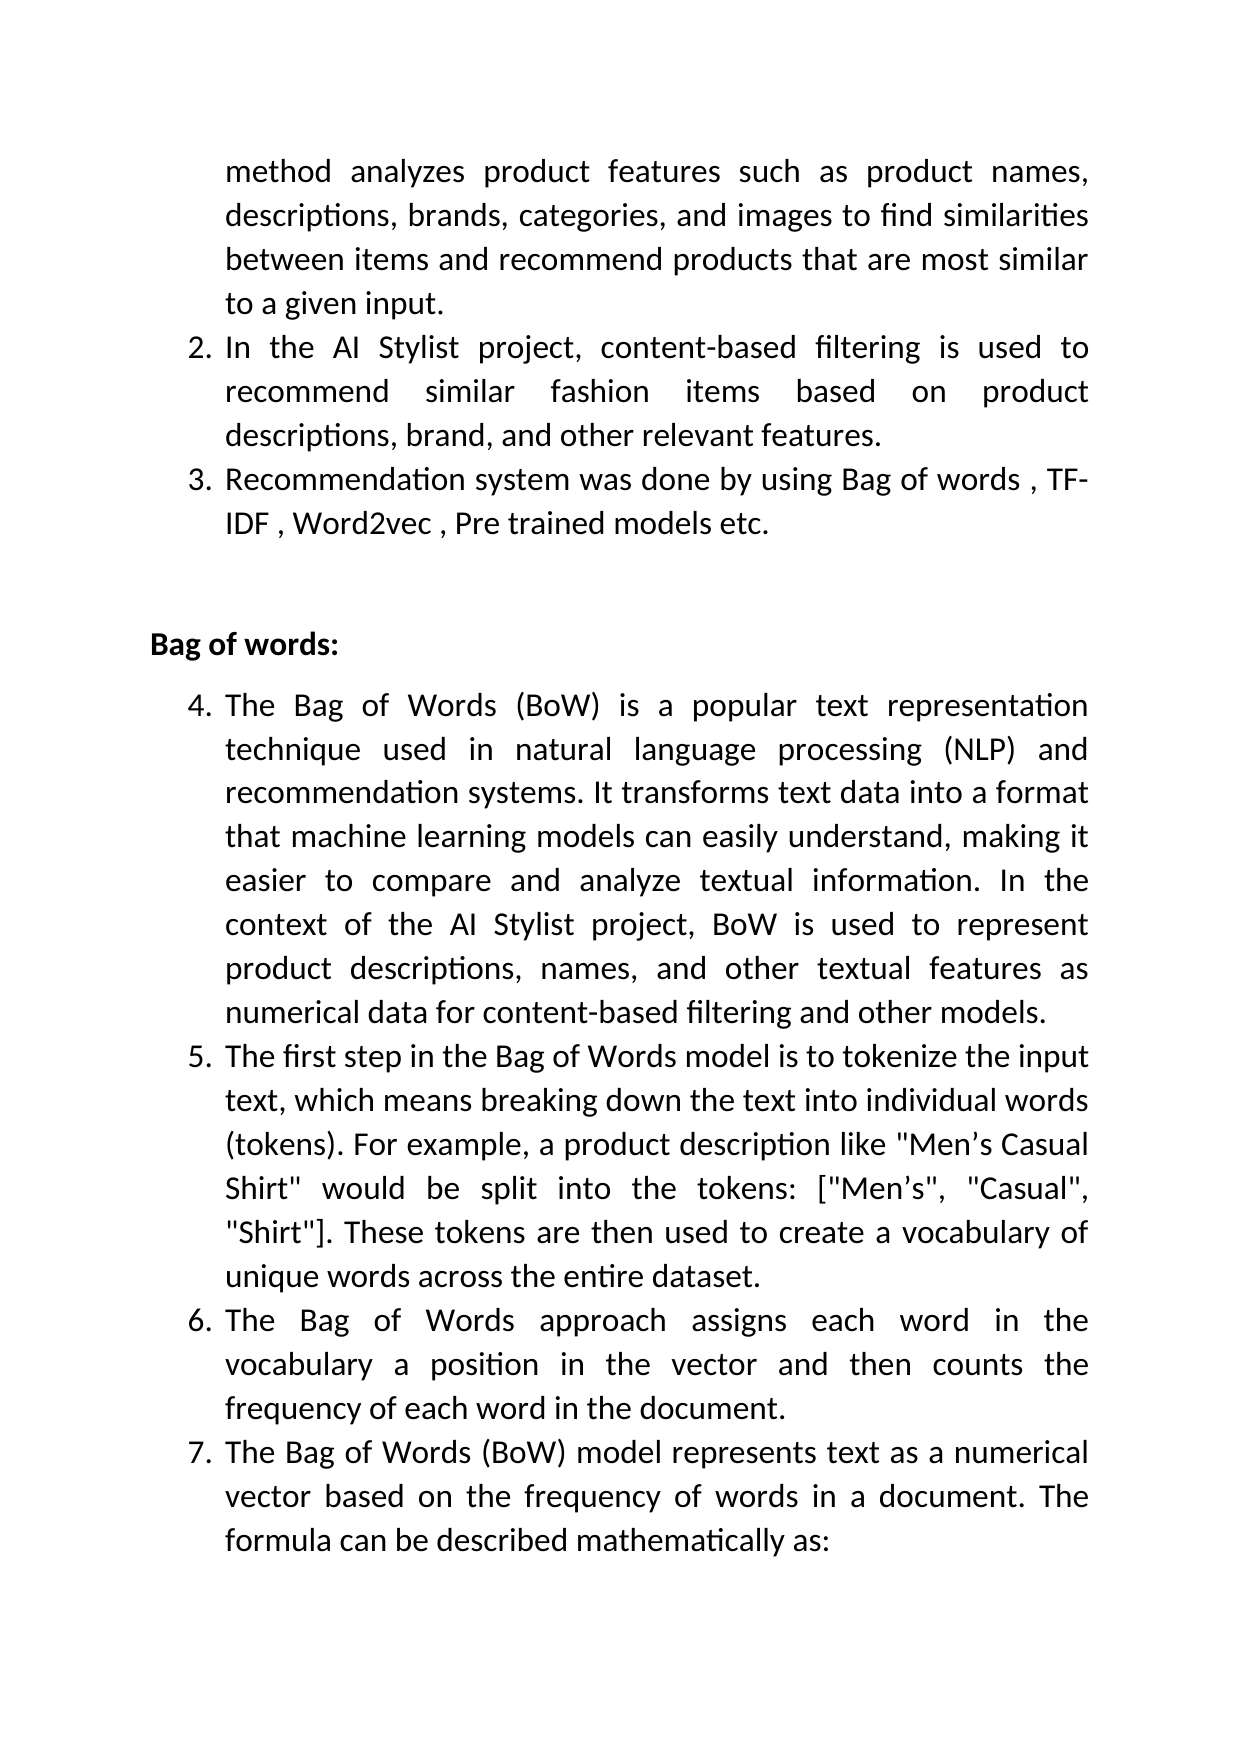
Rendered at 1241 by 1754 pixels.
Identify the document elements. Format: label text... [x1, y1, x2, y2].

list The Bag of Words (BoW) model represents text as a numerical vector based on the frequency of words in a document. The formula can be described mathematically as: [187, 1431, 1090, 1559]
text Bag of words: [150, 623, 1090, 664]
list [187, 150, 1090, 323]
list In the AI Stylist project, content-based filtering is used to recommend similar fashion items based on product descriptions, brand, and other relevant features. [187, 326, 1090, 454]
list The first step in the Bag of Words model is to tokenize the input text, which means breaking down the text into individual words (tokens). For example, a product description like "Men’s Casual Shirt" would be split into the tokens: ["Men’s", "Casual", "Shirt"]. These tokens are then used to create a vocabulary of unique words across the entire dataset. [187, 1035, 1090, 1296]
list The Bag of Words (BoW) is a popular text representation technique used in natural language processing (NLP) and recommendation systems. It transforms text data into a format that machine learning models can easily understand, making it easier to compare and analyze textual information. In the context of the AI Stylist project, BoW is used to represent product descriptions, names, and other textual features as numerical data for content-based filtering and other models. [187, 683, 1090, 1032]
list Recommendation system was done by using Bag of words , TF-IDF , Word2vec , Pre trained models etc. [187, 458, 1090, 542]
list The Bag of Words approach assigns each word in the vocabulary a position in the vector and then counts the frequency of each word in the document. [187, 1299, 1090, 1428]
